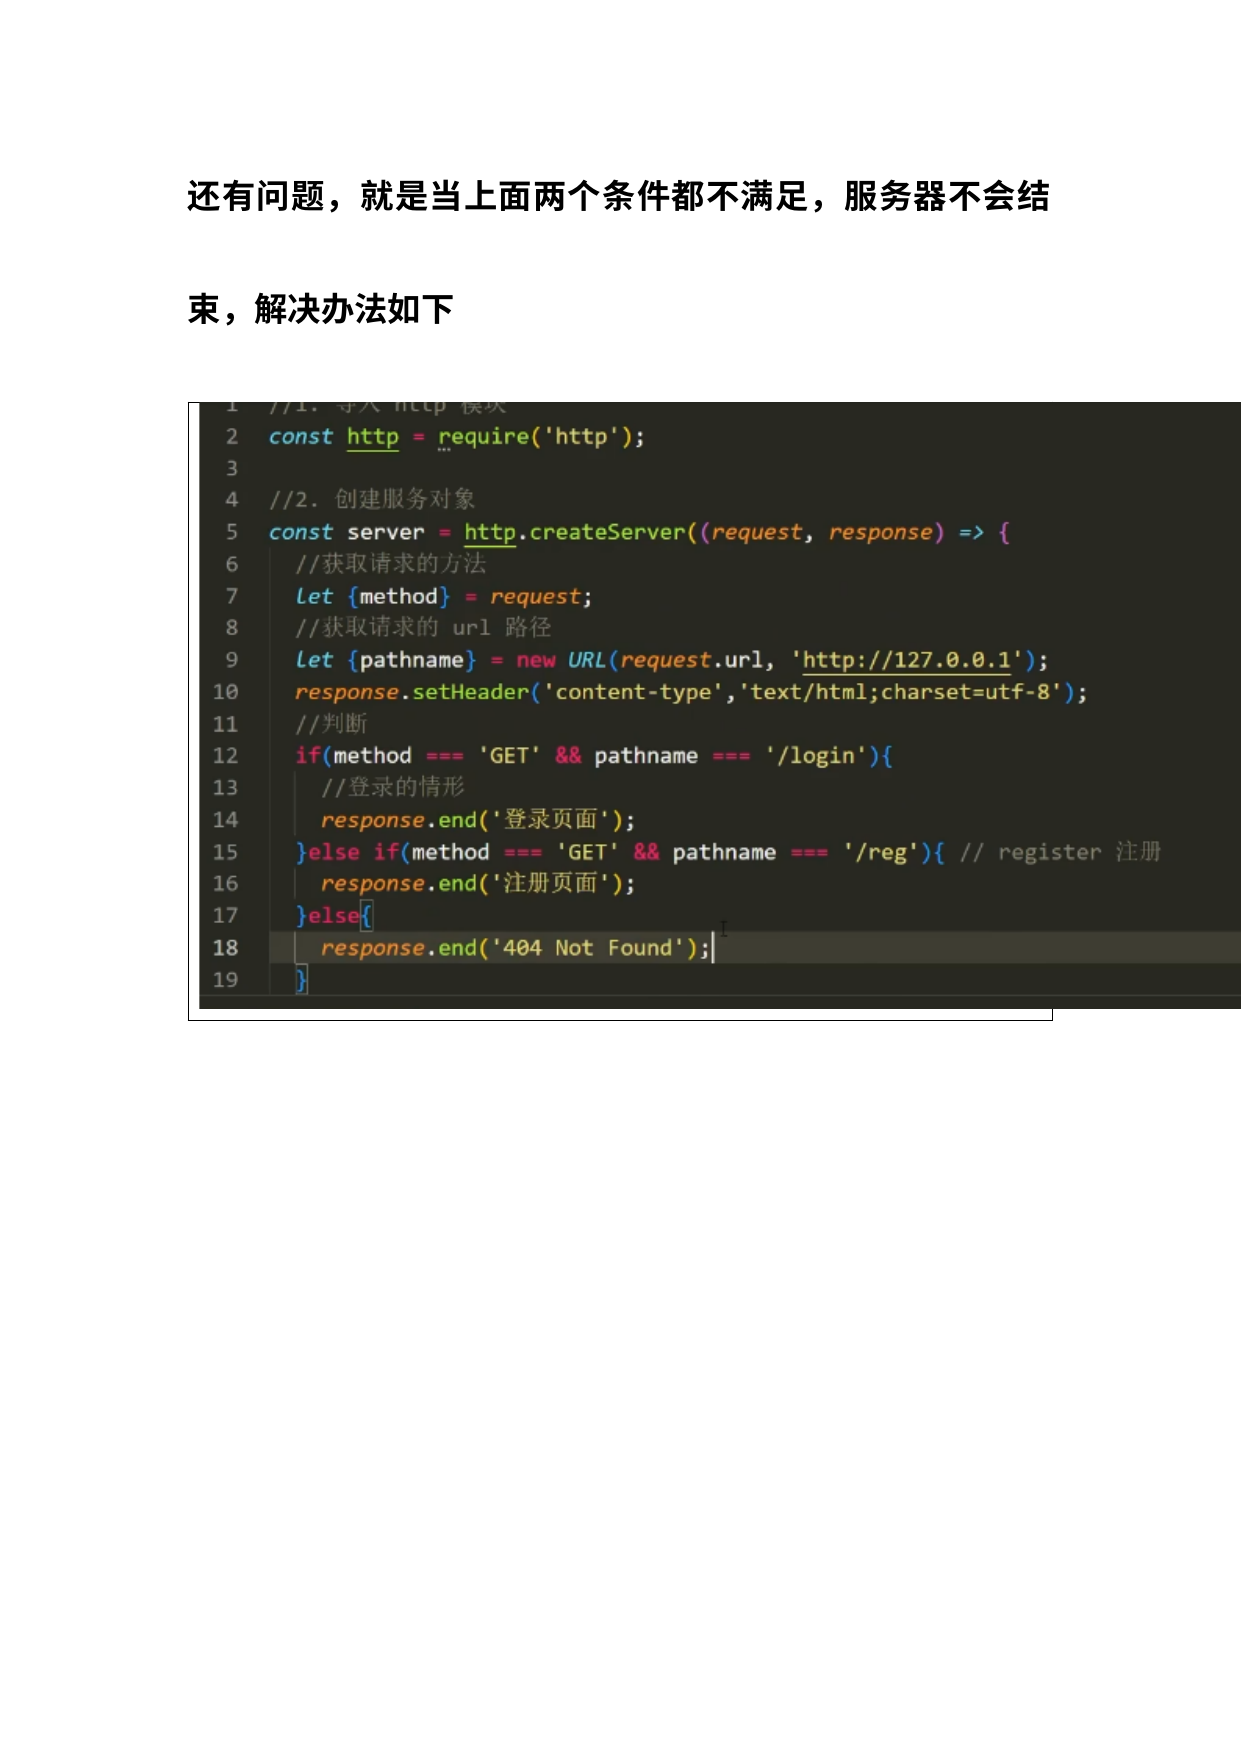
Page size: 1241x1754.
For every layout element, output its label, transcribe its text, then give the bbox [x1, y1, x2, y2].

table_header [189, 403, 1052, 1020]
subtitle 还有问题，就是当上面两个条件都不满足，服务器不会结束，解决办法如下 [187, 162, 1053, 339]
picture [199, 402, 1241, 1009]
